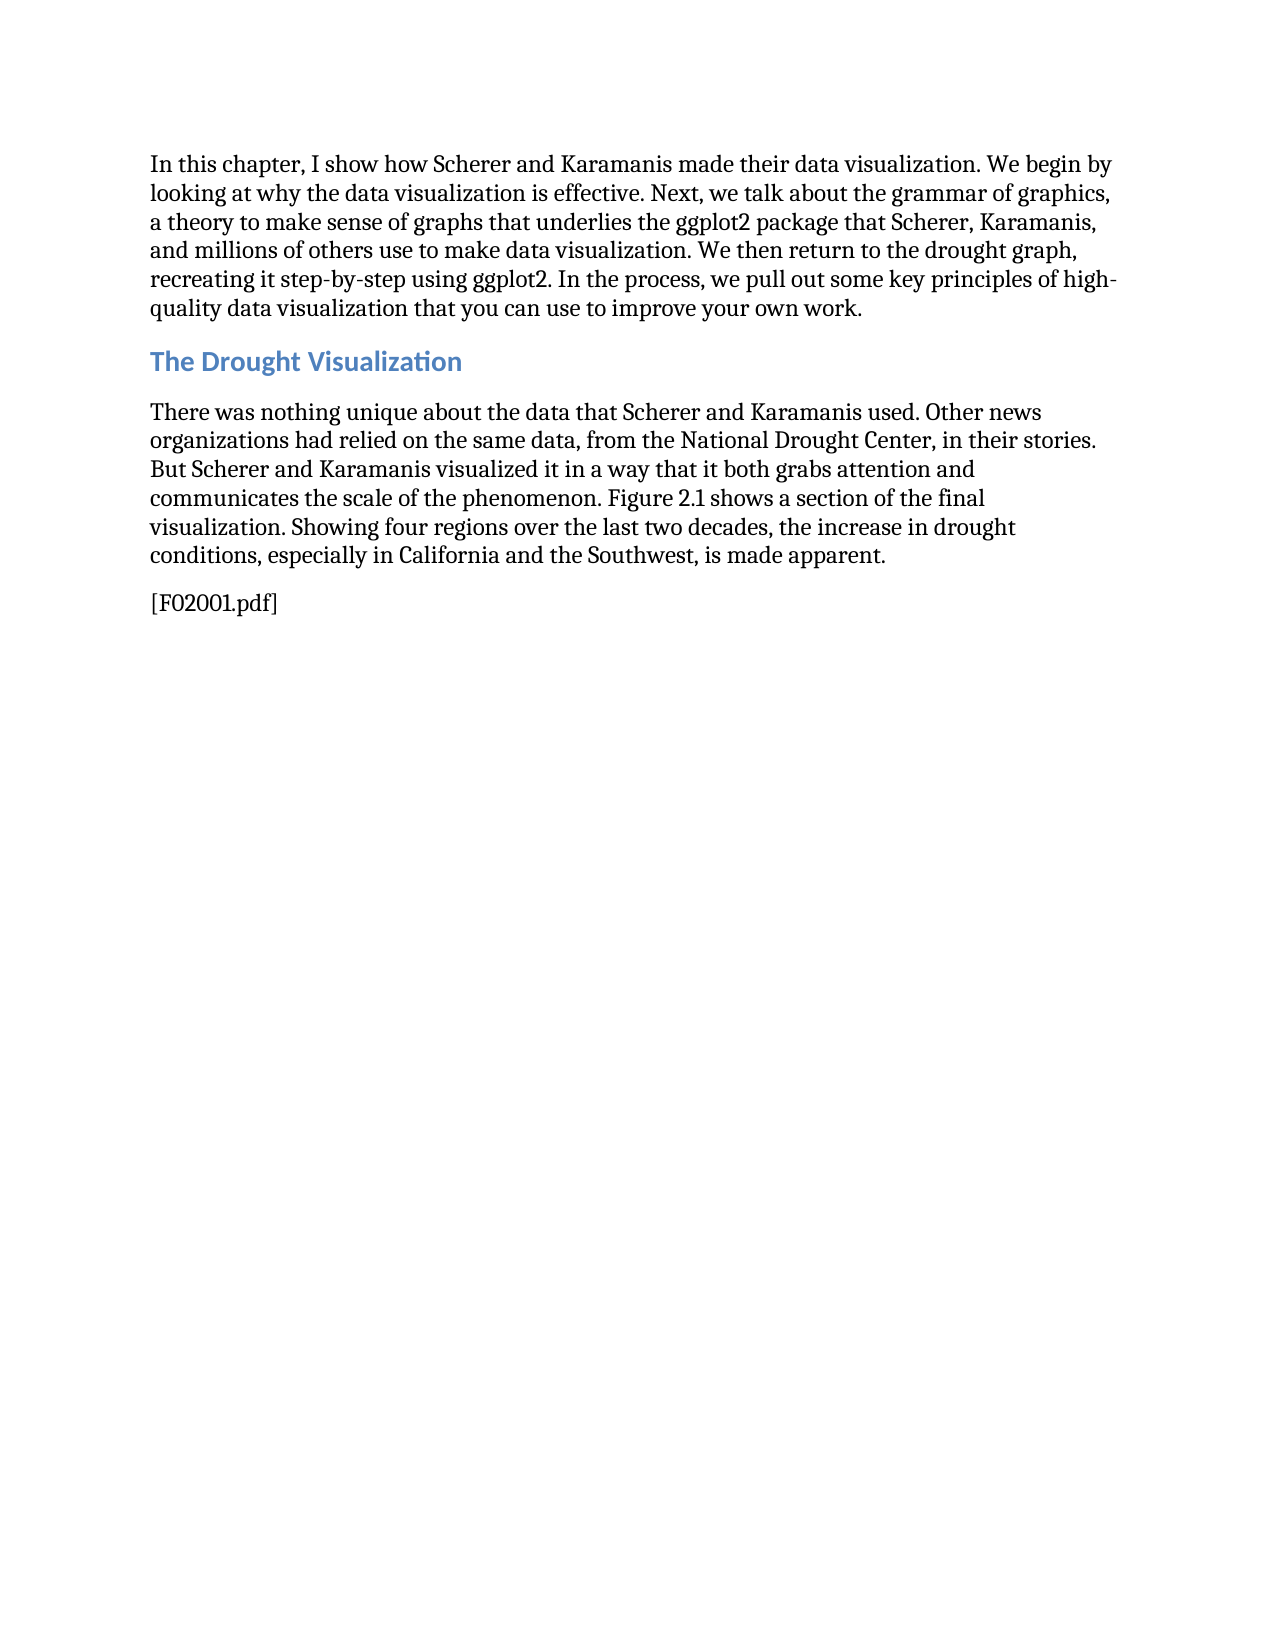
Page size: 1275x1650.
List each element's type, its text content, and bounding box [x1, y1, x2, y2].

text There was nothing unique about the data that Scherer and Karamanis used. Other news organizations had relied on the same data, from the National Drought Center, in their stories. But Scherer and Karamanis visualized it in a way that it both grabs attention and communicates the scale of the phenomenon. Figure 2.1 shows a section of the final visualization. Showing four regions over the last two decades, the increase in drought conditions, especially in California and the Southwest, is made apparent. [150, 398, 1125, 570]
text [F02001.pdf] [150, 589, 1125, 618]
subtitle The Drought Visualization [150, 343, 1125, 379]
text In this chapter, I show how Scherer and Karamanis made their data visualization. We begin by looking at why the data visualization is effective. Next, we talk about the grammar of graphics, a theory to make sense of graphs that underlies the ggplot2 package that Scherer, Karamanis, and millions of others use to make data visualization. We then return to the drought graph, recreating it step-by-step using ggplot2. In the process, we pull out some key principles of high-quality data visualization that you can use to improve your own work. [150, 150, 1125, 322]
